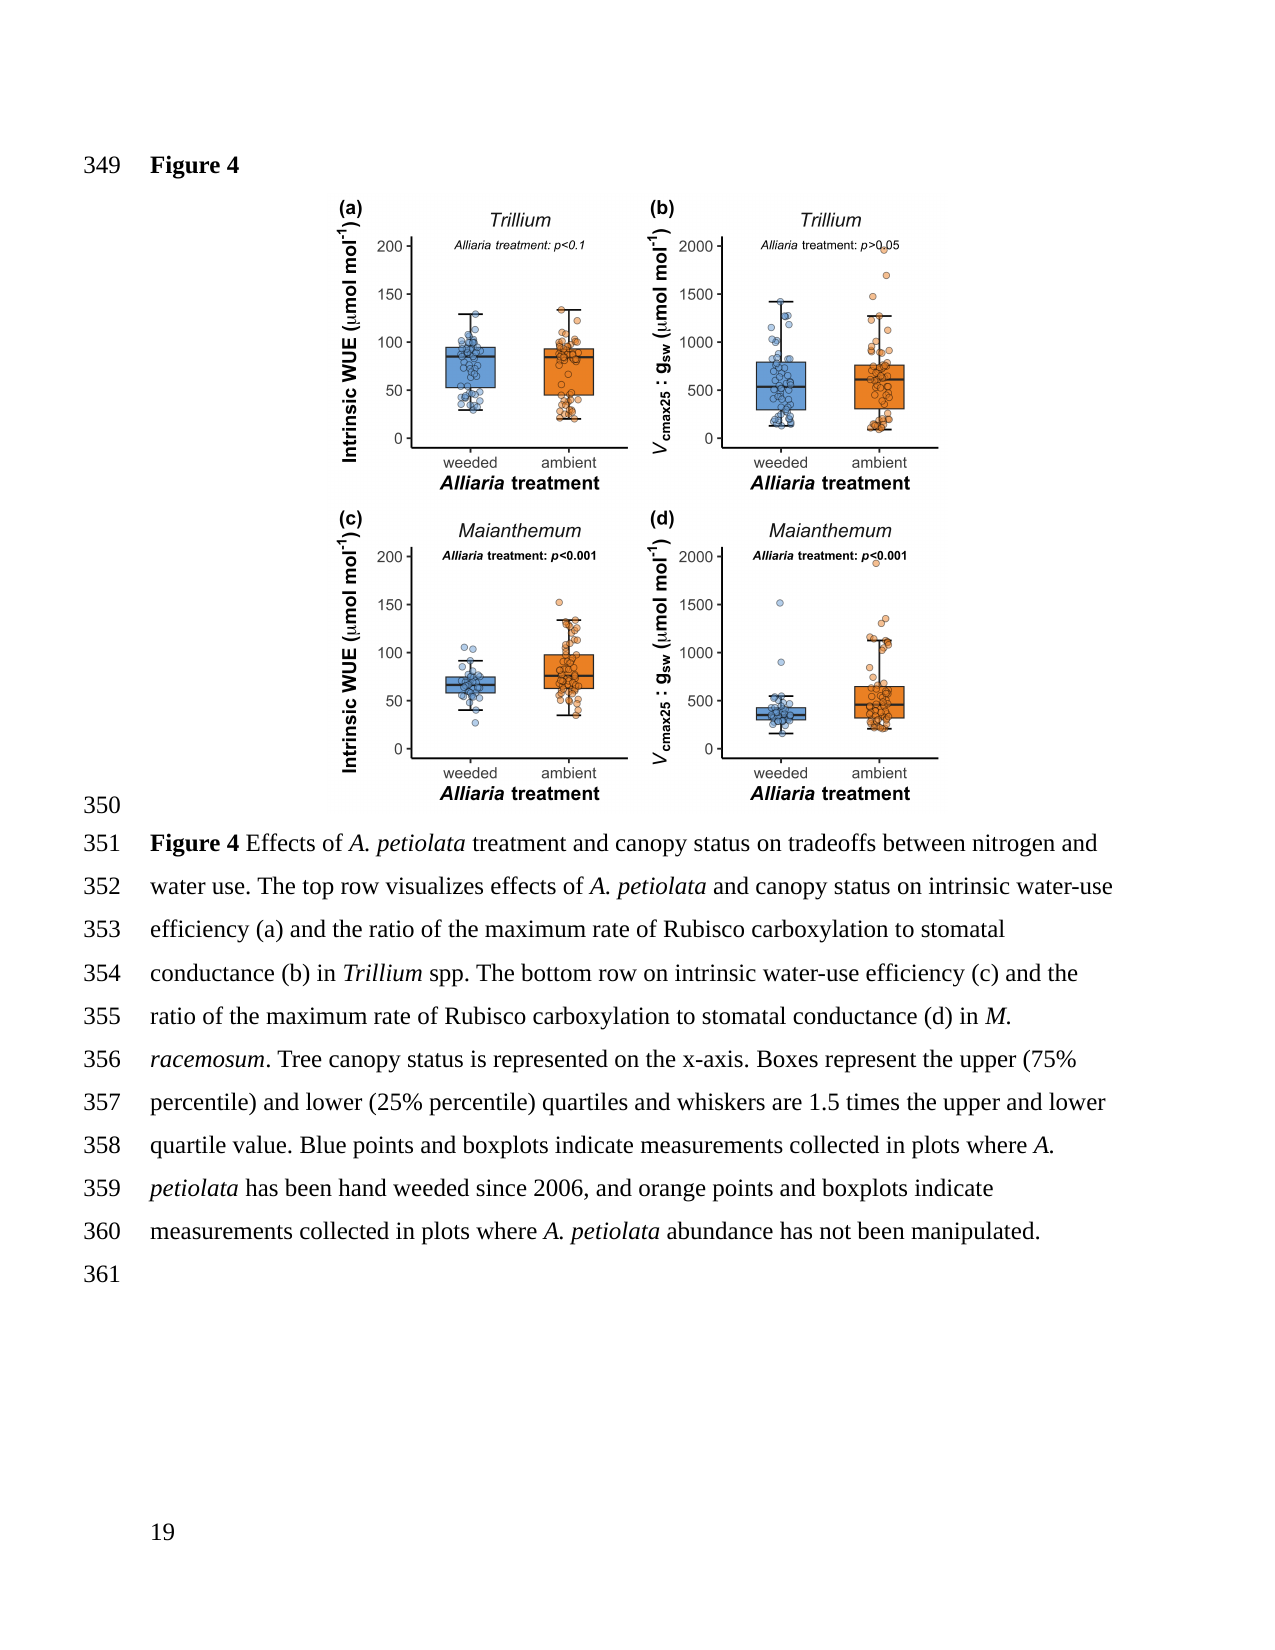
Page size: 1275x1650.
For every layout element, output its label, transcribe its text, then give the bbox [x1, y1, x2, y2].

text Figure 4 [150, 150, 1125, 179]
text Figure 4 Effects of A. petiolata treatment and canopy status on tradeoffs between nitrogen and water use. The top row visualizes effects of A. petiolata and canopy status on intrinsic water-use efficiency (a) and the ratio of the maximum rate of Rubisco carboxylation to stomatal conductance (b) in Trillium spp. The bottom row on intrinsic water-use efficiency (c) and the ratio of the maximum rate of Rubisco carboxylation to stomatal conductance (d) in M. racemosum. Tree canopy status is represented on the x-axis. Boxes represent the upper (75% percentile) and lower (25% percentile) quartiles and whiskers are 1.5 times the upper and lower quartile value. Blue points and boxplots indicate measurements collected in plots where A. petiolata has been hand weeded since 2006, and orange points and boxplots indicate measurements collected in plots where A. petiolata abundance has not been manipulated. [150, 828, 1125, 1245]
picture [327, 193, 948, 814]
